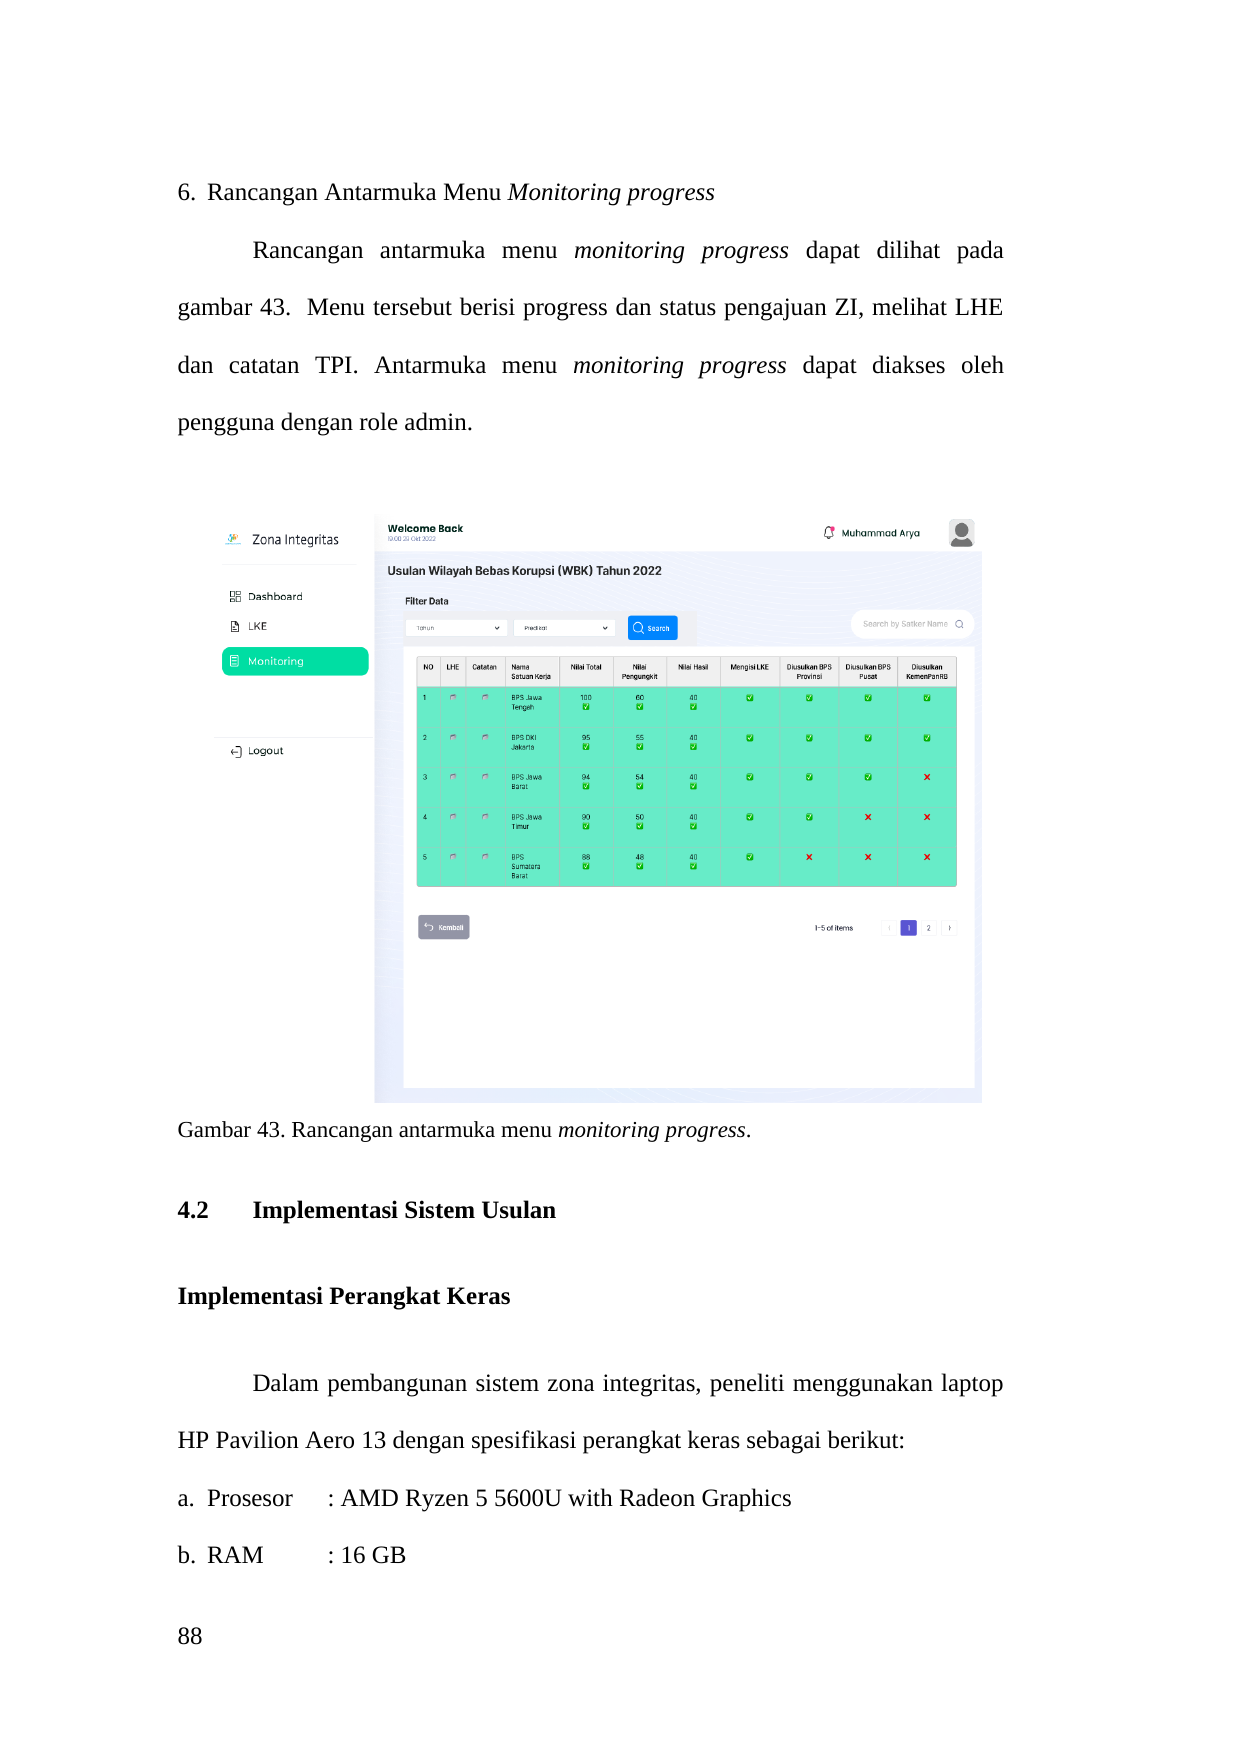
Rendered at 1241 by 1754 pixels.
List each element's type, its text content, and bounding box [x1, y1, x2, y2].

picture [214, 514, 982, 1103]
text Gambar 43. Rancangan antarmuka menu monitoring progress. [177, 1116, 1004, 1142]
text Implementasi Sistem Usulan [177, 1195, 1004, 1224]
list RAM : 16 GB [177, 1540, 1004, 1569]
text Dalam pembangunan sistem zona integritas, peneliti menggunakan laptop HP Pavilion Aero 13 dengan spesifikasi perangkat keras sebagai berikut: [177, 1368, 1004, 1454]
list Prosesor : AMD Ryzen 5 5600U with Radeon Graphics [177, 1483, 1004, 1511]
text Implementasi Perangkat Keras [177, 1281, 1004, 1310]
text Rancangan antarmuka menu monitoring progress dapat dilihat pada gambar 43. Menu tersebut berisi progress dan status pengajuan ZI, melihat LHE dan catatan TPI. Antarmuka menu monitoring progress dapat diakses oleh pengguna dengan role admin. [177, 235, 1004, 436]
list Rancangan Antarmuka Menu Monitoring progress [177, 177, 1004, 206]
